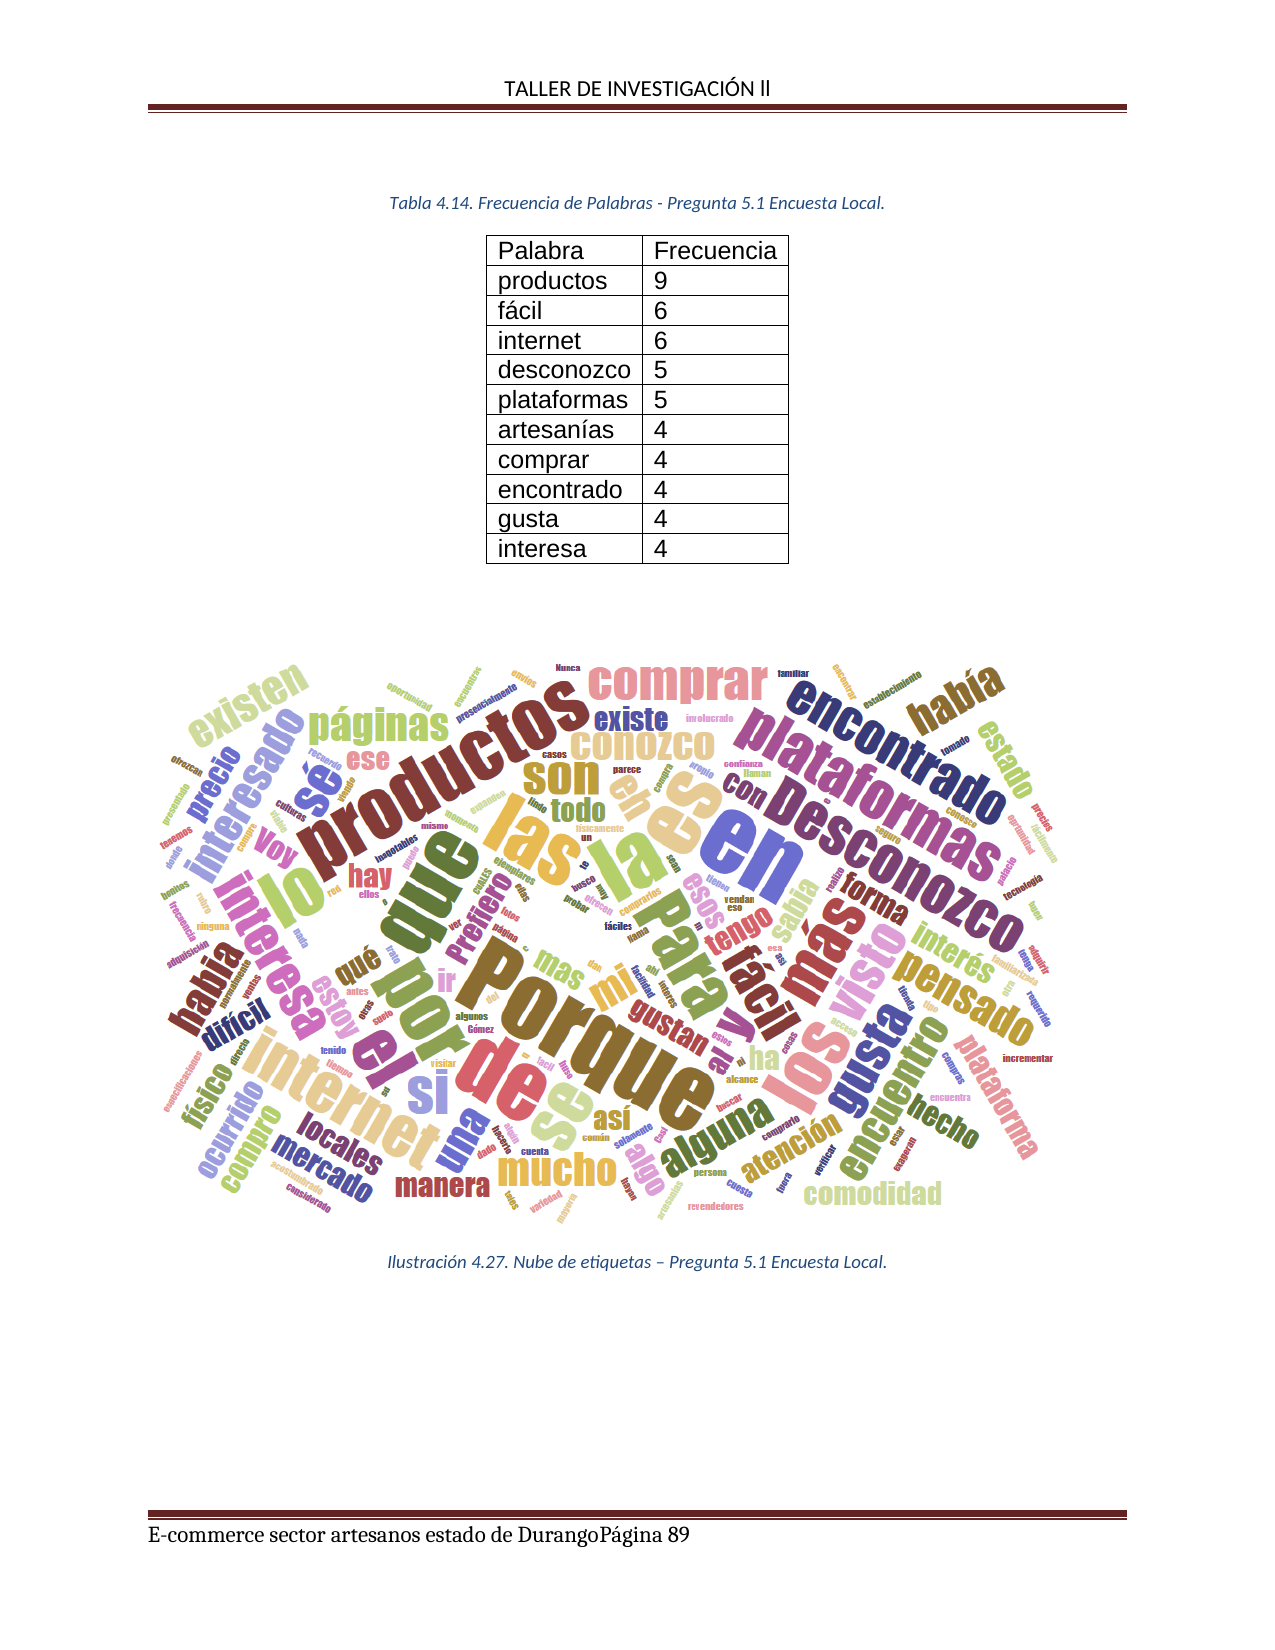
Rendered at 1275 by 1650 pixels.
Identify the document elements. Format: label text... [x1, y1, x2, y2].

text Tabla 4.10. Frecuencia de Palabras - Pregunta 5.1 Encuesta Local. [148, 191, 1127, 214]
table_cell internet [487, 326, 642, 354]
table_cell 6 [643, 326, 788, 354]
table_cell gusta [487, 504, 642, 533]
table_cell 5 [643, 355, 788, 384]
table_cell plataformas [487, 385, 642, 414]
picture [147, 646, 1068, 1226]
table_cell 4 [643, 475, 788, 503]
table_cell artesanías [487, 415, 642, 444]
table_cell productos [487, 266, 642, 295]
table_cell comprar [487, 445, 642, 473]
table_header Palabra [487, 236, 642, 265]
table_cell 6 [643, 296, 788, 324]
table_cell 5 [643, 385, 788, 414]
table_cell 4 [643, 415, 788, 444]
table_cell desconozco [487, 355, 642, 384]
table_header Frecuencia [643, 236, 788, 265]
table_cell interesa [487, 534, 642, 563]
table_cell encontrado [487, 475, 642, 503]
text Ilustración 4.23. Nube de etiquetas – Pregunta 5.1 Encuesta Local. [148, 1250, 1127, 1273]
table_cell 4 [643, 445, 788, 473]
table_cell 4 [643, 534, 788, 563]
table_cell fácil [487, 296, 642, 324]
table_cell 9 [643, 266, 788, 295]
table_cell 4 [643, 504, 788, 533]
